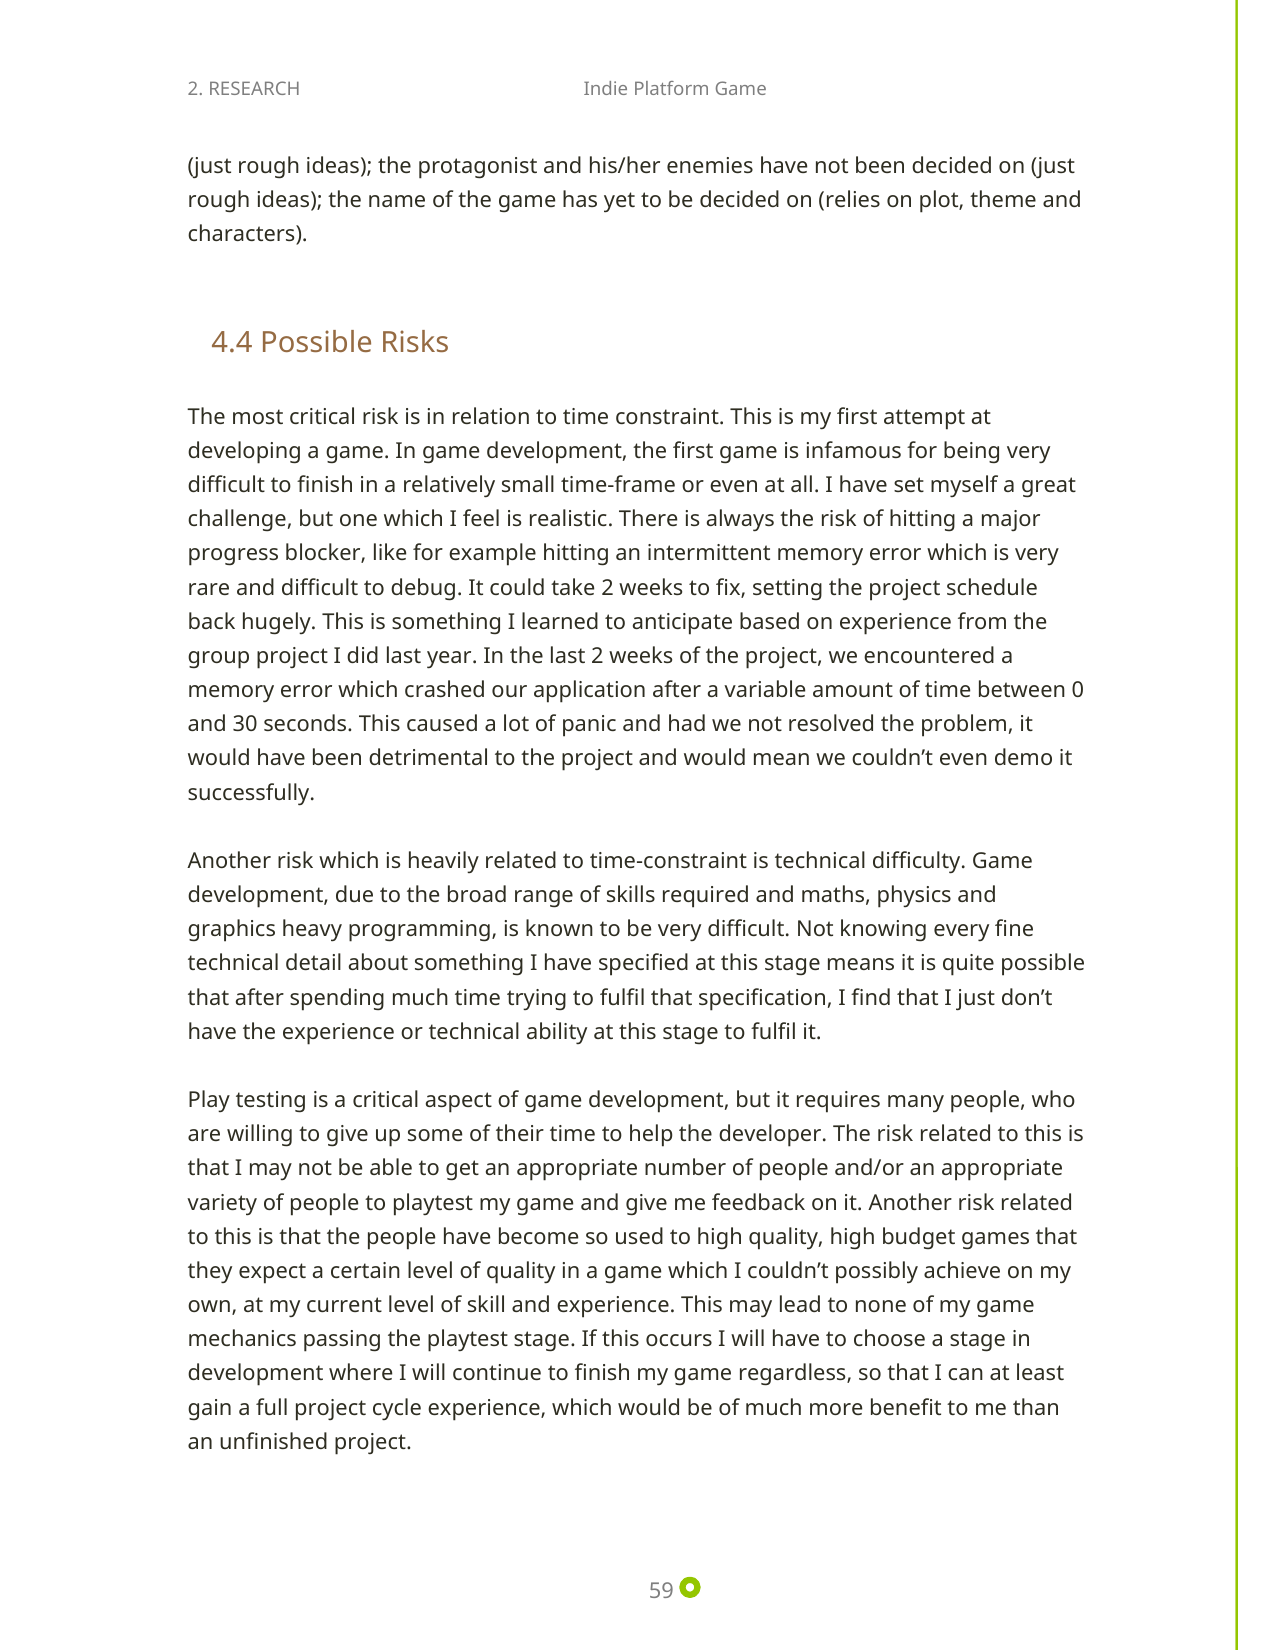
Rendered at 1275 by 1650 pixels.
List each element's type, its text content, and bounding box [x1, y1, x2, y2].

text The most critical risk is in relation to time constraint. This is my first attempt at developing a game. In game development, the first game is infamous for being very difficult to finish in a relatively small time-frame or even at all. I have set myself a great challenge, but one which I feel is realistic. There is always the risk of hitting a major progress blocker, like for example hitting an intermittent memory error which is very rare and difficult to debug. It could take 2 weeks to fix, setting the project schedule back hugely. This is something I learned to anticipate based on experience from the group project I did last year. In the last 2 weeks of the project, we encountered a memory error which crashed our application after a variable amount of time between 0 and 30 seconds. This caused a lot of panic and had we not resolved the problem, it would have been detrimental to the project and would mean we couldn’t even demo it successfully. [187, 401, 1087, 806]
subtitle 4.4 Possible Risks [211, 321, 1087, 361]
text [187, 150, 1087, 248]
text Play testing is a critical aspect of game development, but it requires many people, who are willing to give up some of their time to help the developer. The risk related to this is that I may not be able to get an appropriate number of people and/or an appropriate variety of people to playtest my game and give me feedback on it. Another risk related to this is that the people have become so used to high quality, high budget games that they expect a certain level of quality in a game which I couldn’t possibly achieve on my own, at my current level of skill and experience. This may lead to none of my game mechanics passing the playtest stage. If this occurs I will have to choose a stage in development where I will continue to finish my game regardless, so that I can at least gain a full project cycle experience, which would be of much more benefit to me than an unfinished project. [187, 1084, 1087, 1455]
text Another risk which is heavily related to time-constraint is technical difficulty. Game development, due to the broad range of skills required and maths, physics and graphics heavy programming, is known to be very difficult. Not knowing every fine technical detail about something I have specified at this stage means it is quite possible that after spending much time trying to fulfil that specification, I find that I just don’t have the experience or technical ability at this stage to fulfil it. [187, 845, 1087, 1045]
